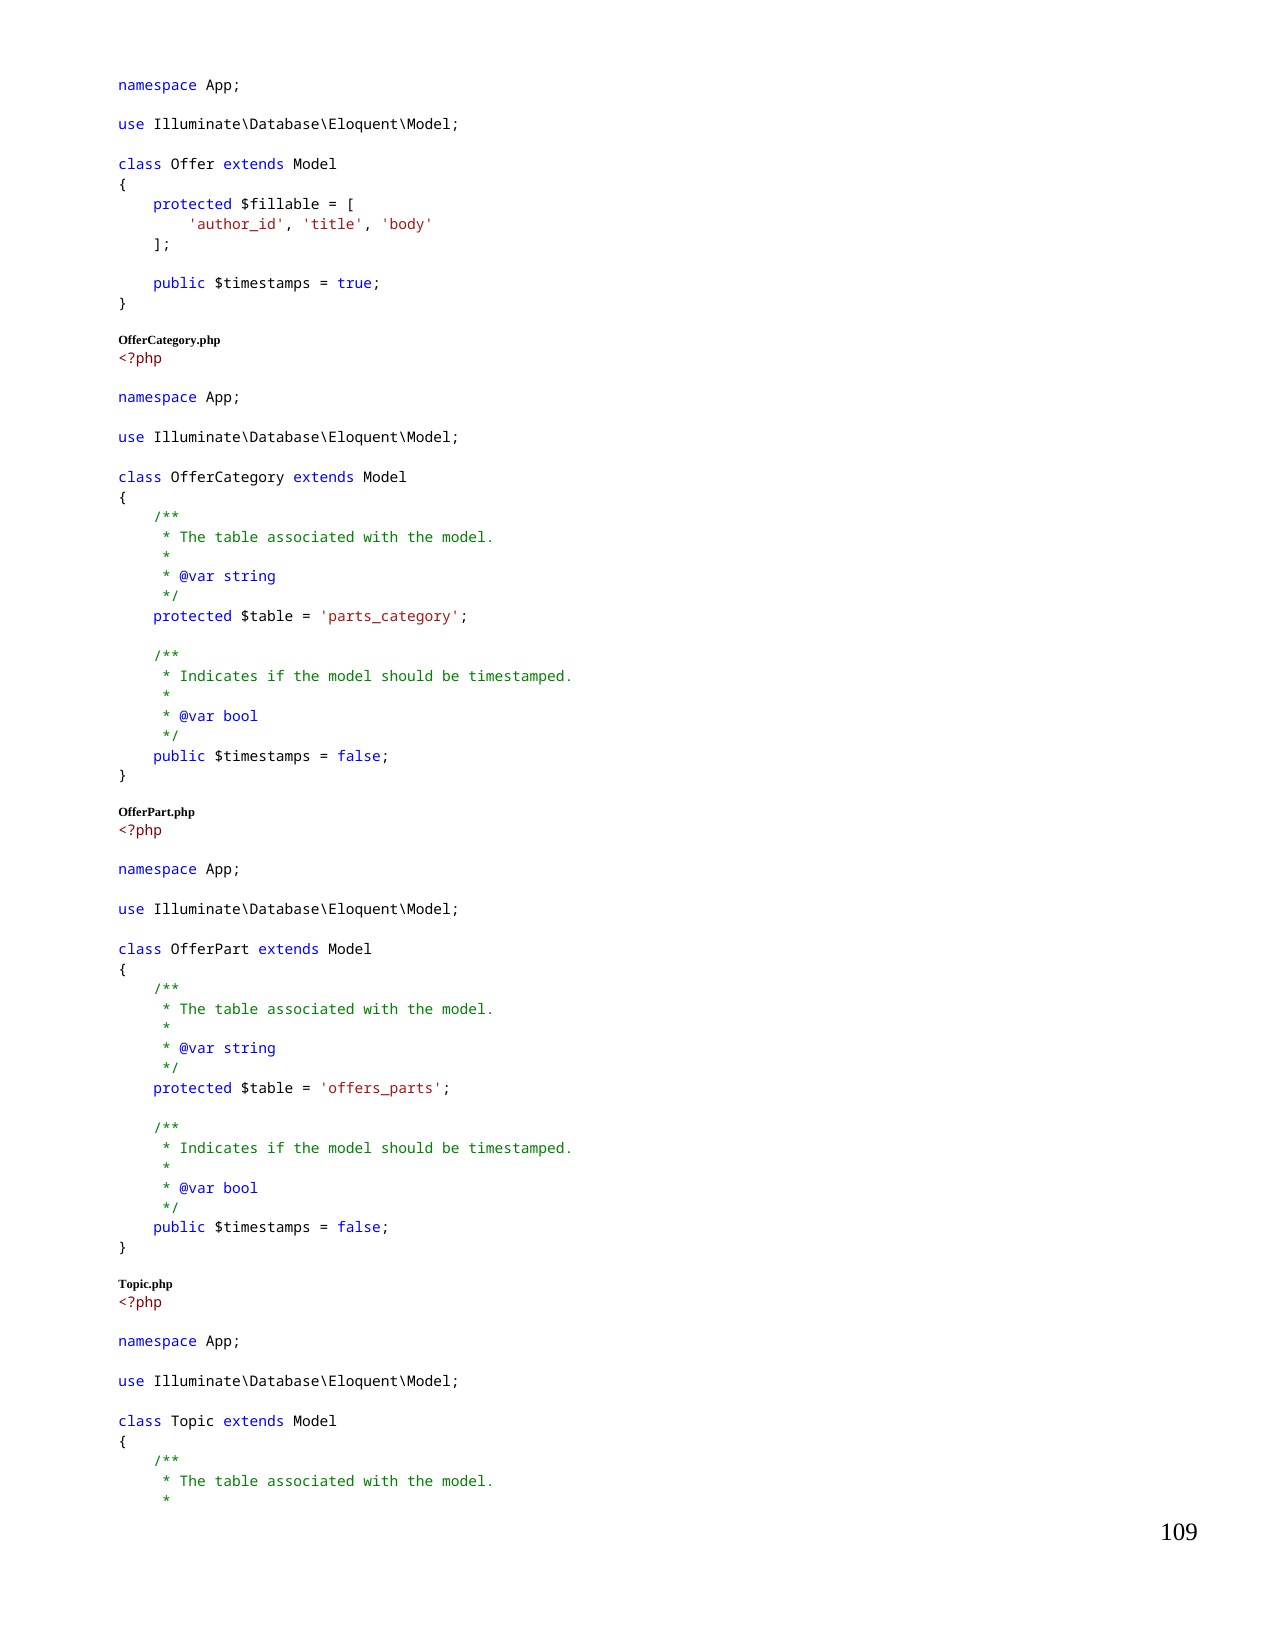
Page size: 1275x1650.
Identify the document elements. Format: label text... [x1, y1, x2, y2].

text use Illuminate\Database\Eloquent\Model; [118, 899, 1198, 919]
text public $timestamps = true; [118, 273, 1198, 293]
text */ [118, 1058, 1198, 1078]
text protected $table = 'offers_parts'; [118, 1078, 1198, 1098]
text { [118, 487, 1198, 507]
text class Topic extends Model [118, 1411, 1198, 1431]
text protected $fillable = [ [118, 194, 1198, 214]
text <?php [118, 1291, 1198, 1311]
text <?php [118, 347, 1198, 367]
text <?php [118, 819, 1198, 839]
text * Indicates if the model should be timestamped. [118, 1138, 1198, 1158]
text * [118, 546, 1198, 566]
text class Offer extends Model [118, 154, 1198, 174]
text namespace App; [118, 859, 1198, 879]
text * The table associated with the model. [118, 998, 1198, 1018]
text namespace App; [118, 387, 1198, 407]
text } [118, 765, 1198, 785]
text class OfferCategory extends Model [118, 467, 1198, 487]
text use Illuminate\Database\Eloquent\Model; [118, 427, 1198, 447]
text protected $table = 'parts_category'; [118, 606, 1198, 626]
text * @var bool [118, 706, 1198, 725]
text } [118, 293, 1198, 313]
text { [118, 959, 1198, 978]
text use Illuminate\Database\Eloquent\Model; [118, 1371, 1198, 1391]
text * @var string [118, 566, 1198, 586]
text * Indicates if the model should be timestamped. [118, 666, 1198, 686]
text /** [118, 646, 1198, 666]
text * The table associated with the model. [118, 526, 1198, 546]
text * [118, 1490, 1198, 1510]
text /** [118, 1118, 1198, 1138]
text namespace App; [118, 1331, 1198, 1351]
text ]; [118, 233, 1198, 253]
text * [118, 1018, 1198, 1038]
text public $timestamps = false; [118, 745, 1198, 765]
text public $timestamps = false; [118, 1217, 1198, 1237]
text Topic.php [118, 1277, 1198, 1291]
text 'author_id', 'title', 'body' [118, 214, 1198, 233]
text namespace App; [118, 74, 1198, 94]
text */ [118, 725, 1198, 745]
text * @var string [118, 1038, 1198, 1058]
text */ [118, 1197, 1198, 1217]
text */ [118, 586, 1198, 606]
text * [118, 686, 1198, 706]
text /** [118, 1451, 1198, 1470]
text } [118, 1237, 1198, 1257]
text { [118, 1431, 1198, 1451]
text OfferCategory.php [118, 333, 1198, 347]
text use Illuminate\Database\Eloquent\Model; [118, 114, 1198, 134]
text OfferPart.php [118, 805, 1198, 819]
text * @var bool [118, 1177, 1198, 1197]
text { [118, 174, 1198, 194]
text /** [118, 978, 1198, 998]
text * The table associated with the model. [118, 1470, 1198, 1490]
text /** [118, 507, 1198, 526]
text * [118, 1158, 1198, 1177]
text class OfferPart extends Model [118, 939, 1198, 959]
